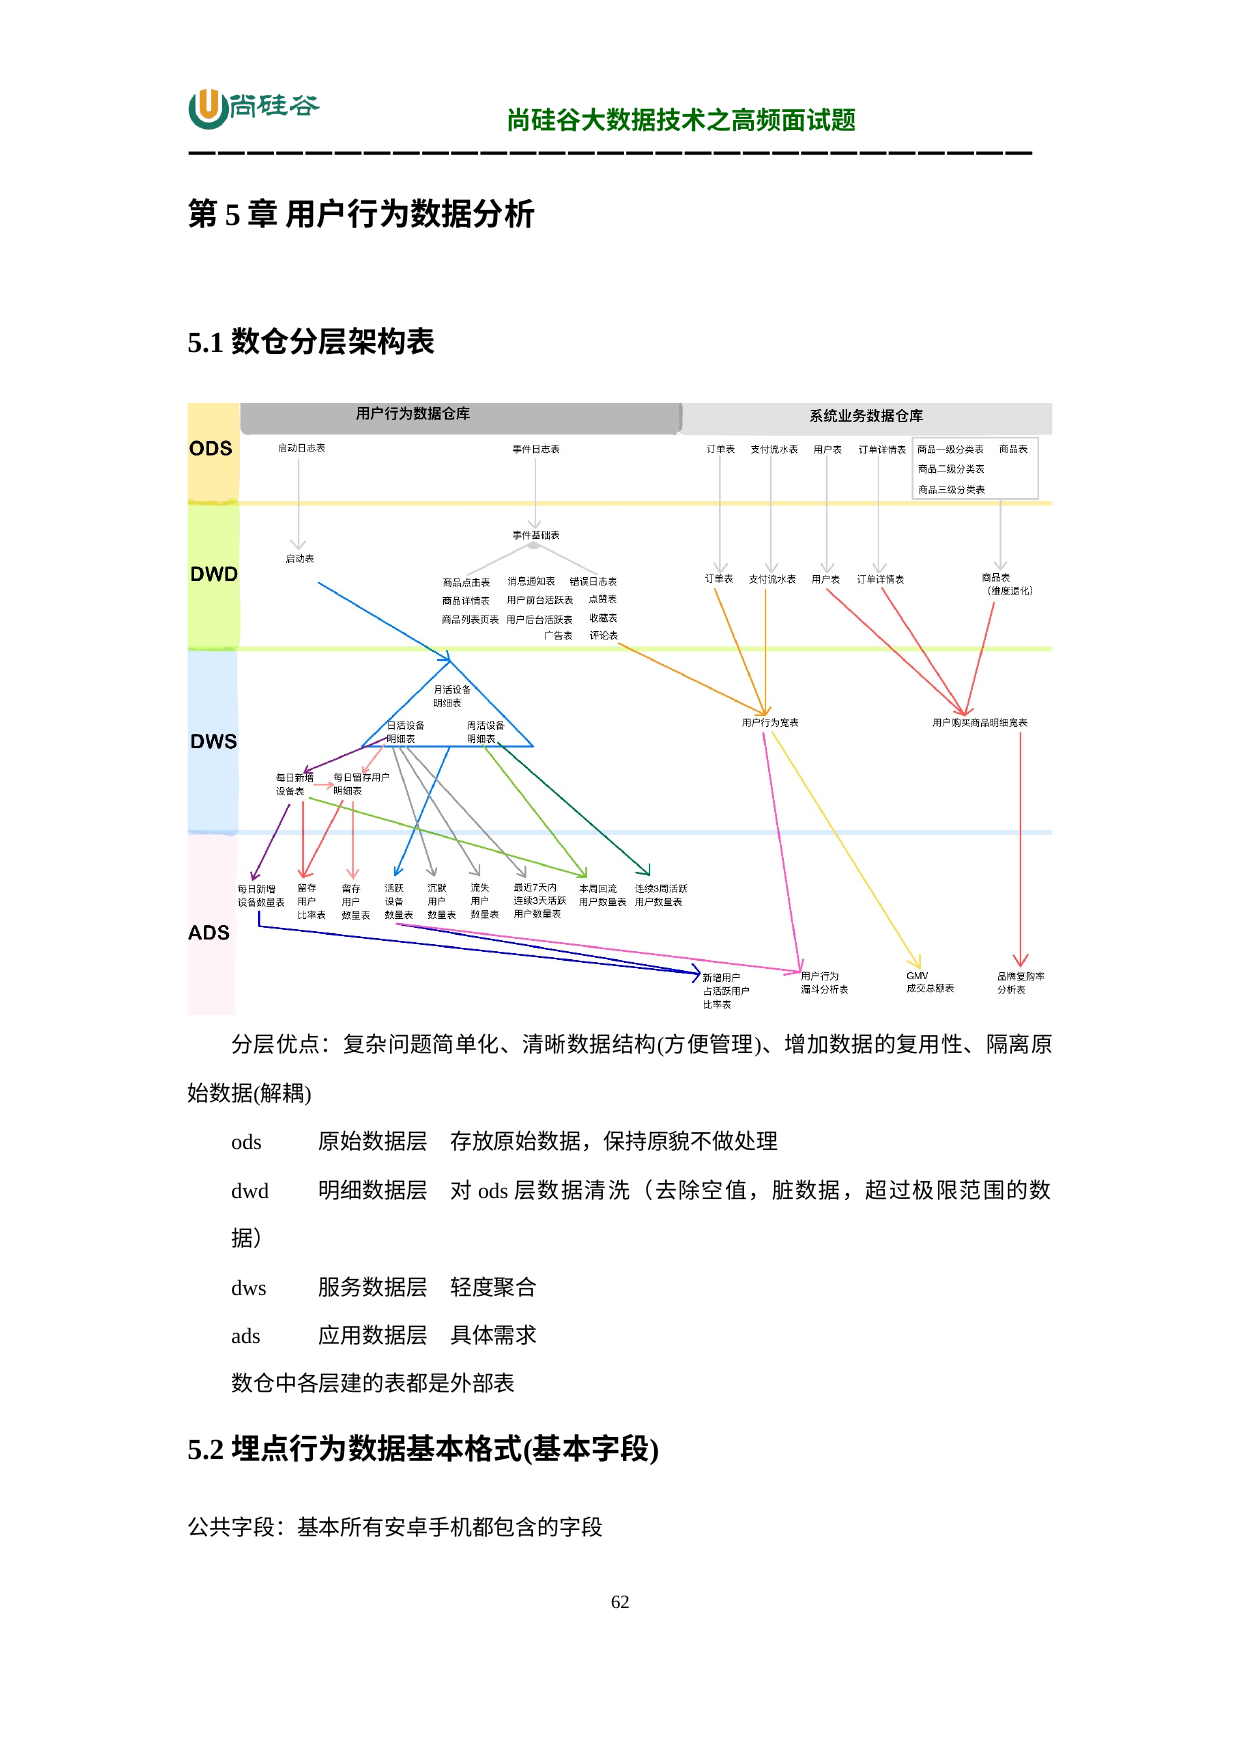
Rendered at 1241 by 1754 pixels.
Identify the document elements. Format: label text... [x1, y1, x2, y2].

picture [187, 403, 1053, 1015]
text 公共字段：基本所有安卓手机都包含的字段 [187, 1510, 1053, 1542]
text 数仓中各层建的表都是外部表 [187, 1366, 1053, 1398]
text dws 服务数据层 轻度聚合 [231, 1269, 1053, 1302]
text ods 原始数据层 存放原始数据，保持原貌不做处理 [231, 1124, 1053, 1156]
text 分层优点：复杂问题简单化、清晰数据结构(方便管理)、增加数据的复用性、隔离原始数据(解耦) [187, 1027, 1053, 1108]
subtitle 5.1 数仓分层架构表 [187, 308, 1053, 373]
text dwd 明细数据层 对ods层数据清洗（去除空值，脏数据，超过极限范围的数据） [231, 1172, 1053, 1253]
subtitle 第5章 用户行为数据分析 [187, 179, 1053, 244]
subtitle 5.2 埋点行为数据基本格式(基本字段) [187, 1414, 1053, 1479]
picture [187, 88, 320, 130]
text ads 应用数据层 具体需求 [231, 1318, 1053, 1350]
